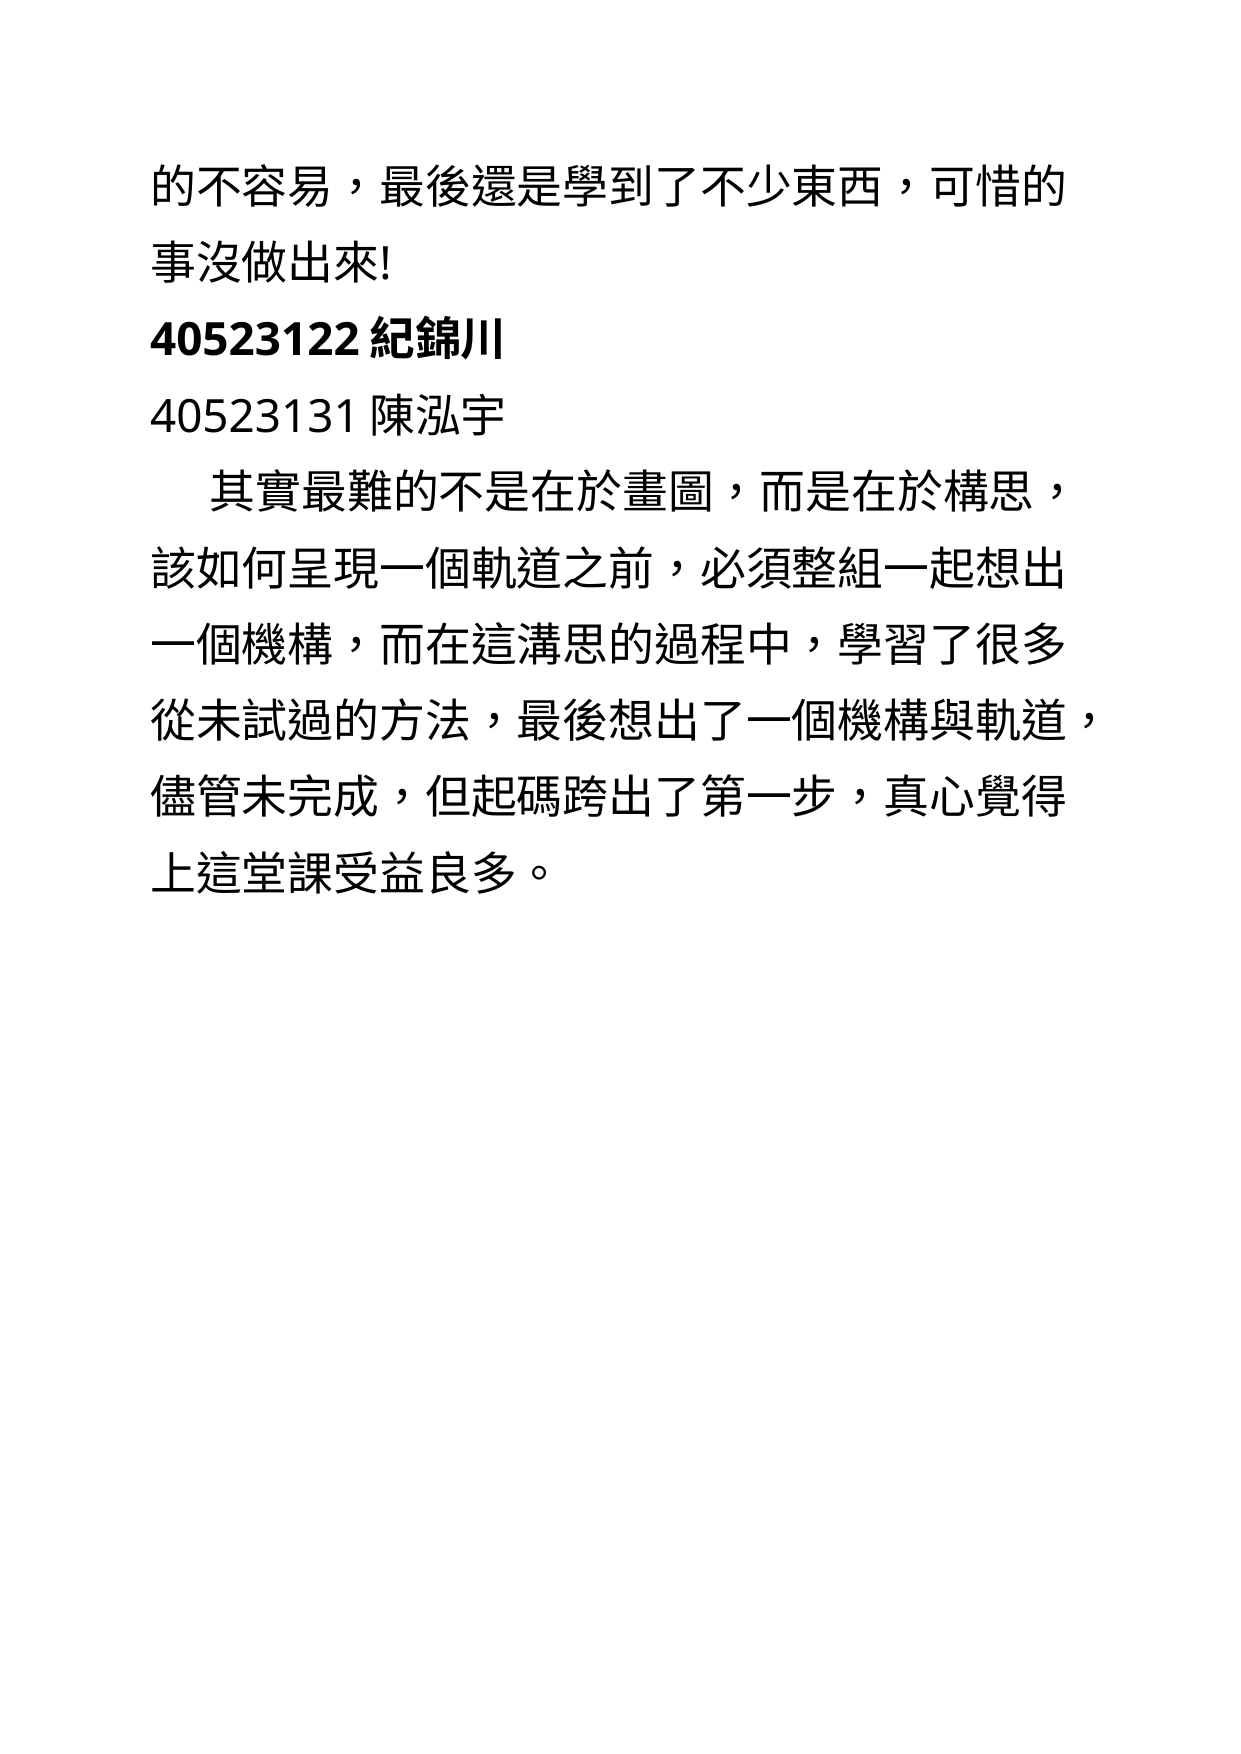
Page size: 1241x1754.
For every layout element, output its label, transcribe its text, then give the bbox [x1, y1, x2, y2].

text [150, 150, 1090, 293]
text 40523131陳泓宇 [150, 379, 1090, 446]
text 40523122紀錦川 [150, 303, 1090, 369]
text 其實最難的不是在於畫圖，而是在於構思，該如何呈現一個軌道之前，必須整組一起想出一個機構，而在這溝思的過程中，學習了很多從未試過的方法，最後想出了一個機構與軌道，儘管未完成，但起碼跨出了第一步，真心覺得上這堂課受益良多。 [150, 456, 1090, 903]
